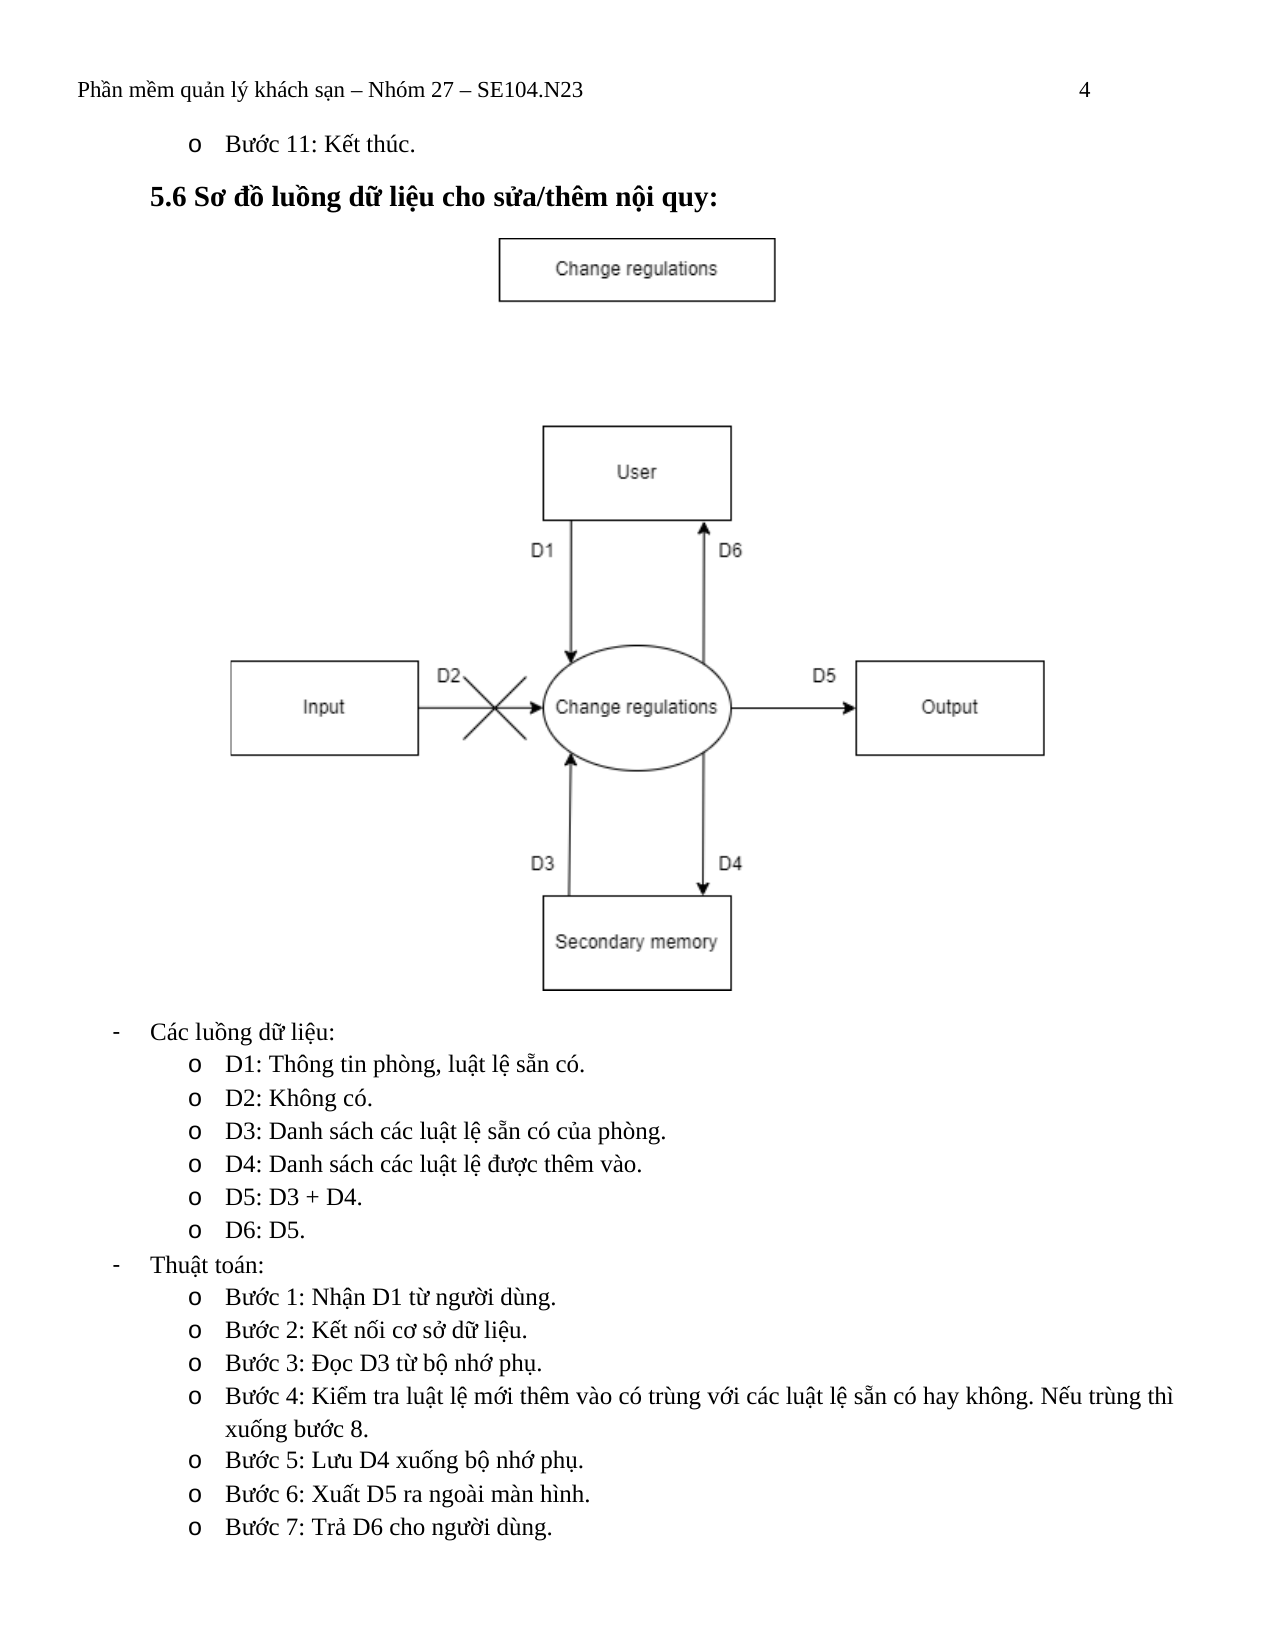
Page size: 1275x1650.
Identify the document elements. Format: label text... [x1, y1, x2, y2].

list Thuật toán: [112, 1249, 1200, 1279]
list D4: Danh sách các luật lệ được thêm vào. [187, 1149, 1200, 1180]
list Bước 7: Trả D6 cho người dùng. [187, 1512, 1200, 1543]
list D5: D3 + D4. [187, 1182, 1200, 1213]
list Bước 5: Lưu D4 xuống bộ nhớ phụ. [187, 1446, 1200, 1476]
list Bước 11: Kết thúc. [187, 129, 1200, 160]
list D2: Không có. [187, 1083, 1200, 1113]
list Bước 4: Kiểm tra luật lệ mới thêm vào có trùng với các luật lệ sẵn có hay không. Nếu trùng thì xuống bước 8. [187, 1381, 1200, 1443]
list D1: Thông tin phòng, luật lệ sẵn có. [187, 1049, 1200, 1080]
list Bước 2: Kết nối cơ sở dữ liệu. [187, 1315, 1200, 1346]
list D3: Danh sách các luật lệ sẵn có của phòng. [187, 1116, 1200, 1147]
picture [230, 238, 1045, 991]
list Bước 1: Nhận D1 từ người dùng. [187, 1282, 1200, 1313]
list D6: D5. [187, 1216, 1200, 1246]
list Bước 3: Đọc D3 từ bộ nhớ phụ. [187, 1348, 1200, 1379]
list Các luồng dữ liệu: [112, 1017, 1200, 1047]
text 5.6 Sơ đồ luồng dữ liệu cho sửa/thêm nội quy: [75, 179, 1200, 212]
list Bước 6: Xuất D5 ra ngoài màn hình. [187, 1479, 1200, 1510]
